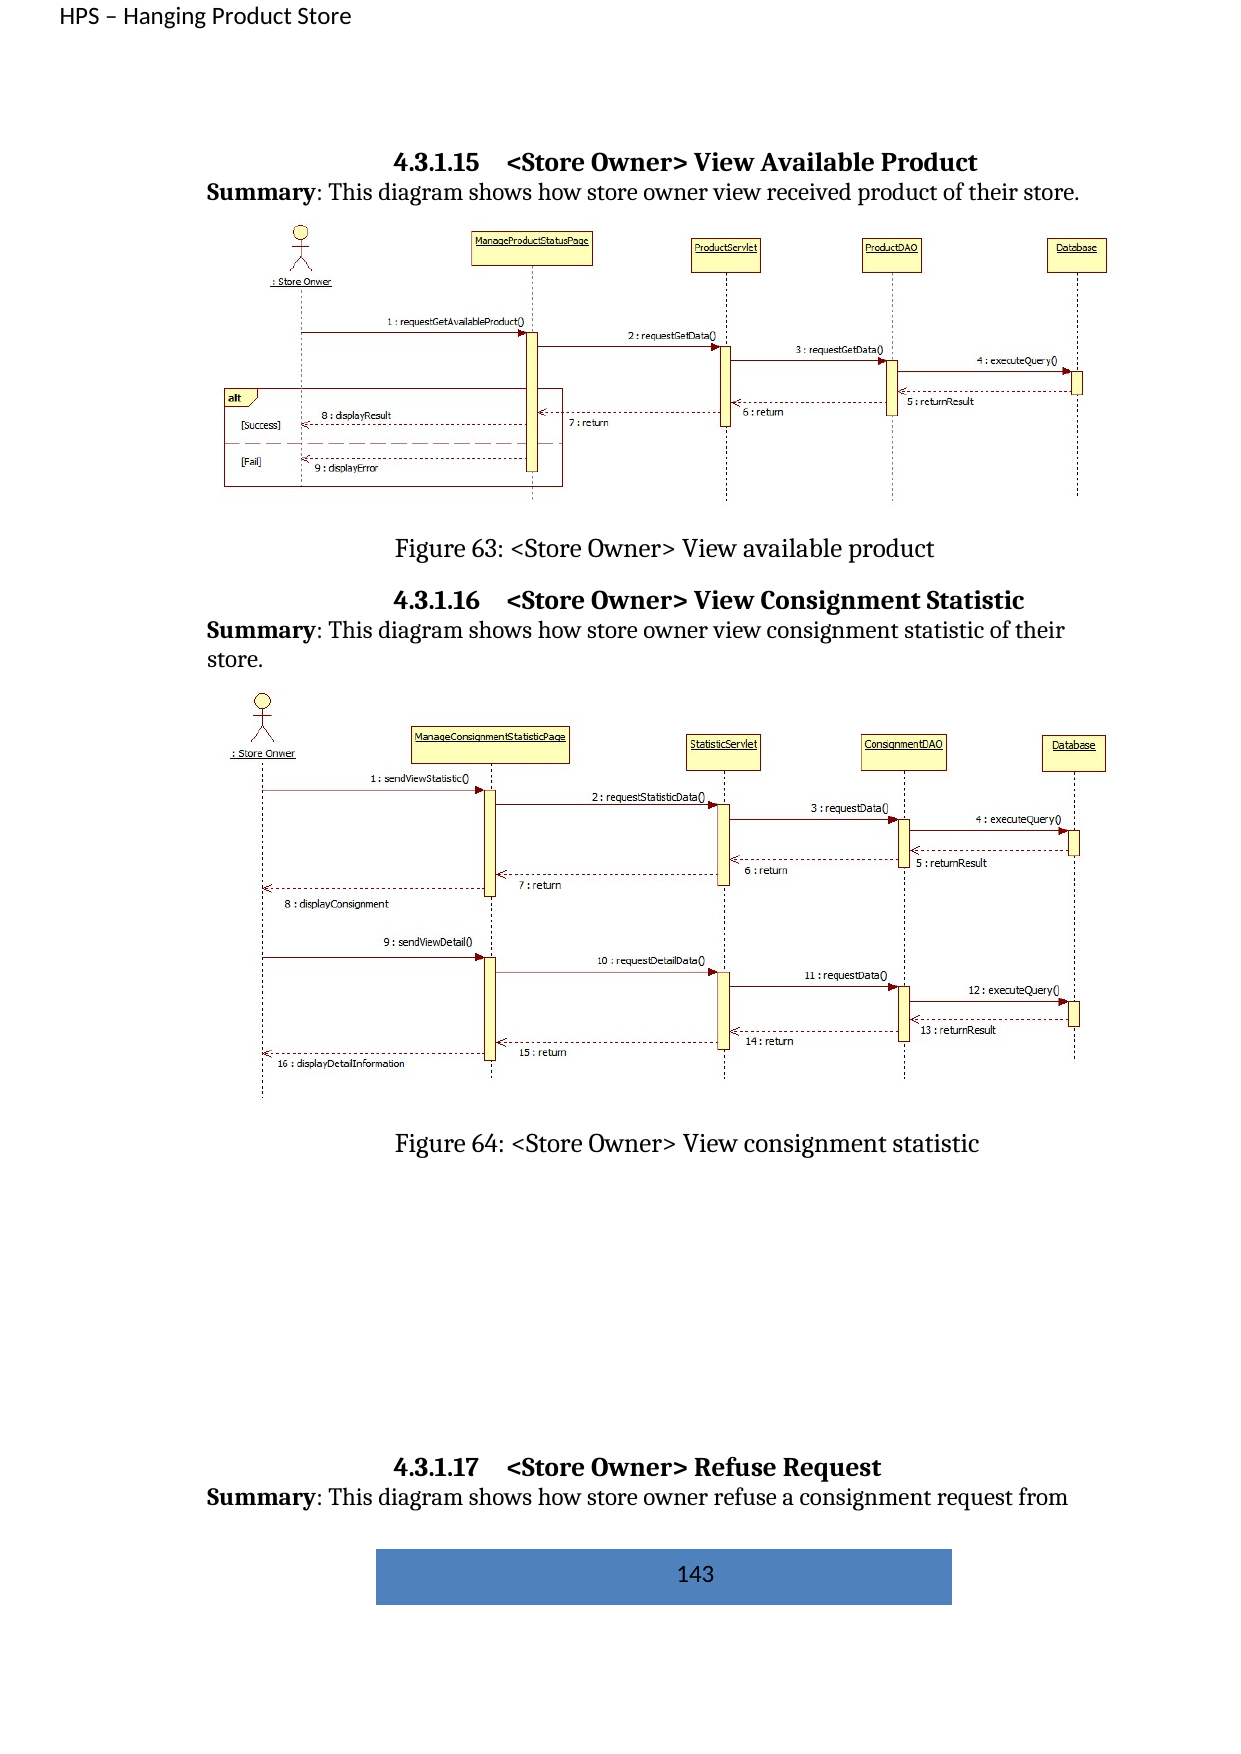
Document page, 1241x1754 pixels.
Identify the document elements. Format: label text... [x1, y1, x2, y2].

text Figure 64: <Store Owner> View consignment statistic [394, 1128, 1122, 1160]
picture [207, 206, 1124, 521]
subtitle <Store Owner> Refuse Request [393, 1452, 1122, 1483]
text Summary: This diagram shows how store owner view received product of their store. [207, 178, 1122, 206]
picture [207, 673, 1124, 1116]
subtitle <Store Owner> View Available Product [393, 147, 1122, 178]
subtitle <Store Owner> View Consignment Statistic [393, 585, 1122, 616]
text Figure 63: <Store Owner> View available product [394, 533, 1122, 564]
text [207, 1483, 1122, 1512]
text Summary: This diagram shows how store owner view consignment statistic of their store. [207, 616, 1122, 673]
